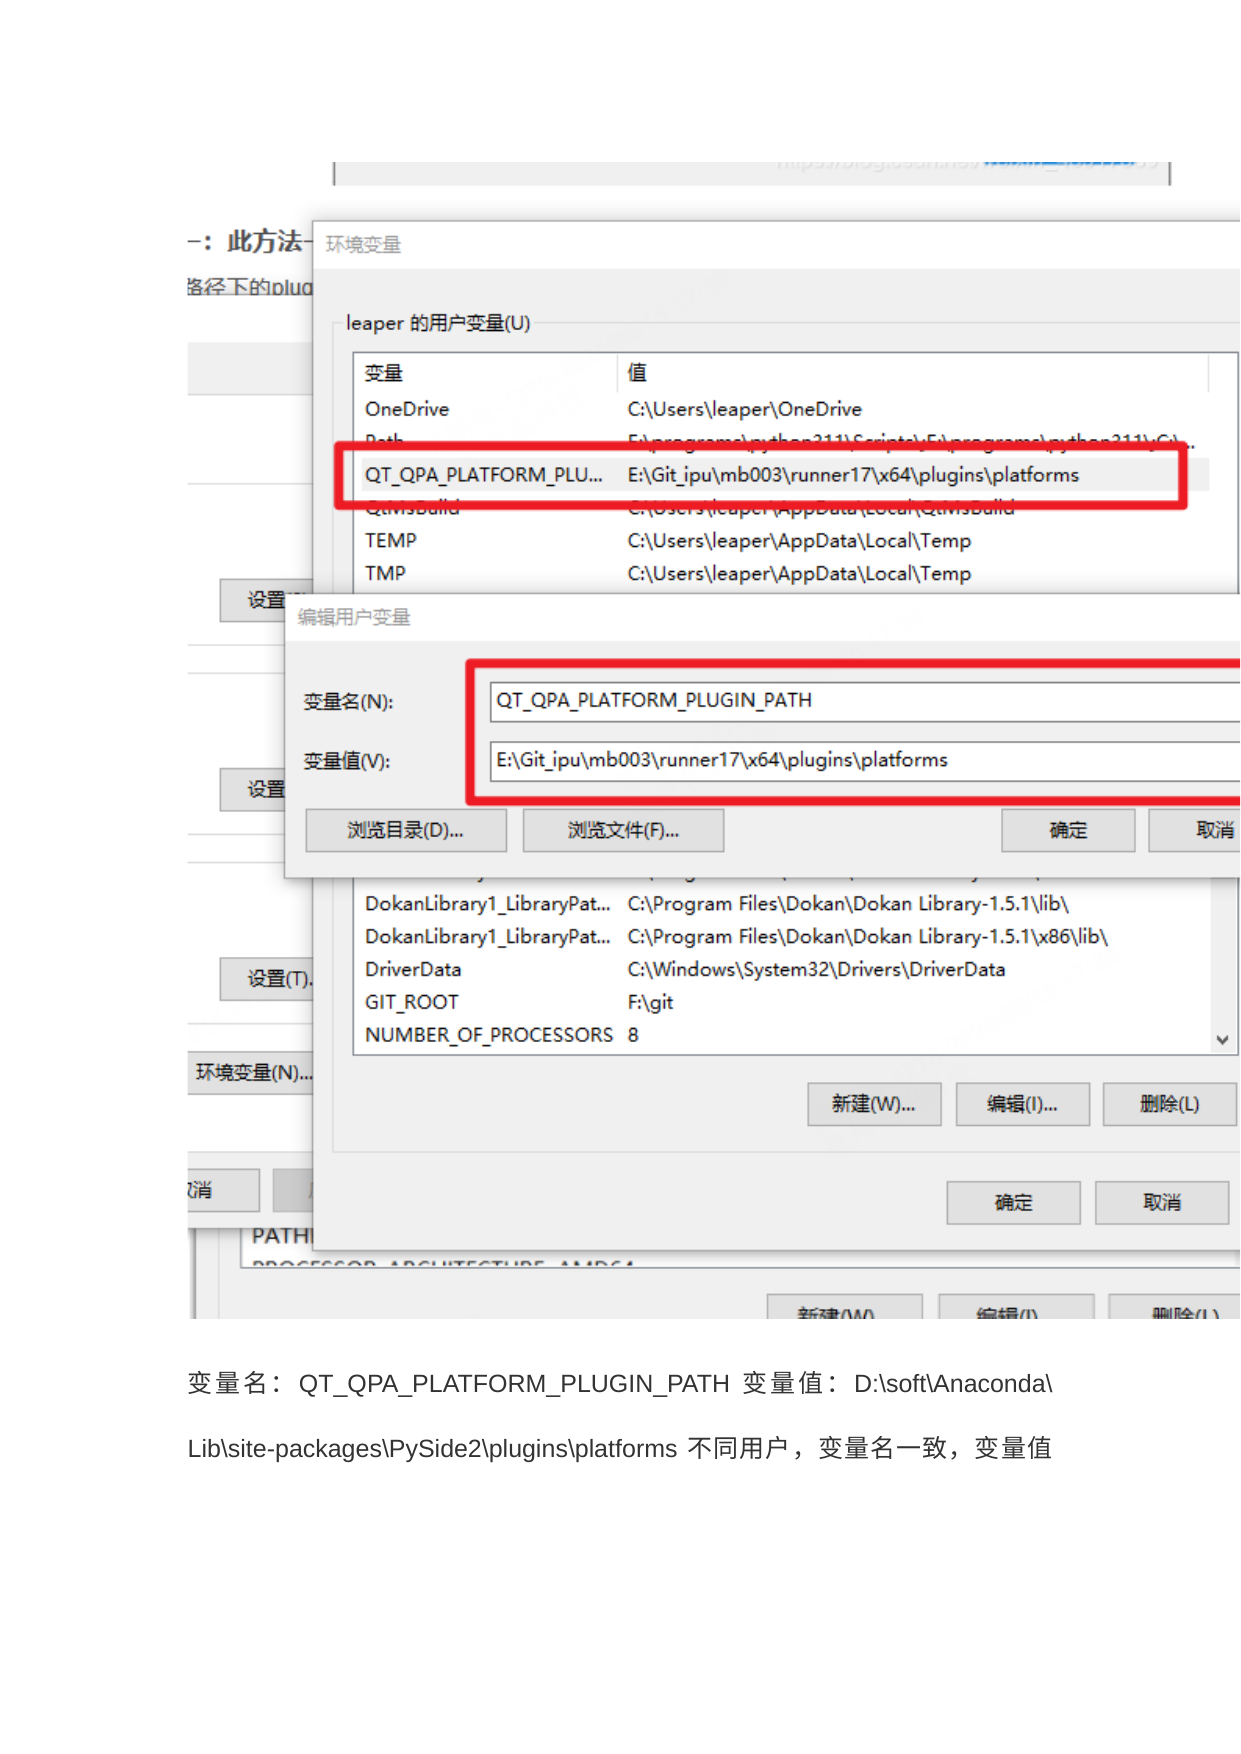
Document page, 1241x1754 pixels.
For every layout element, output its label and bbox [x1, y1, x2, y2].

picture [187, 162, 1241, 1319]
text [187, 1349, 1053, 1479]
